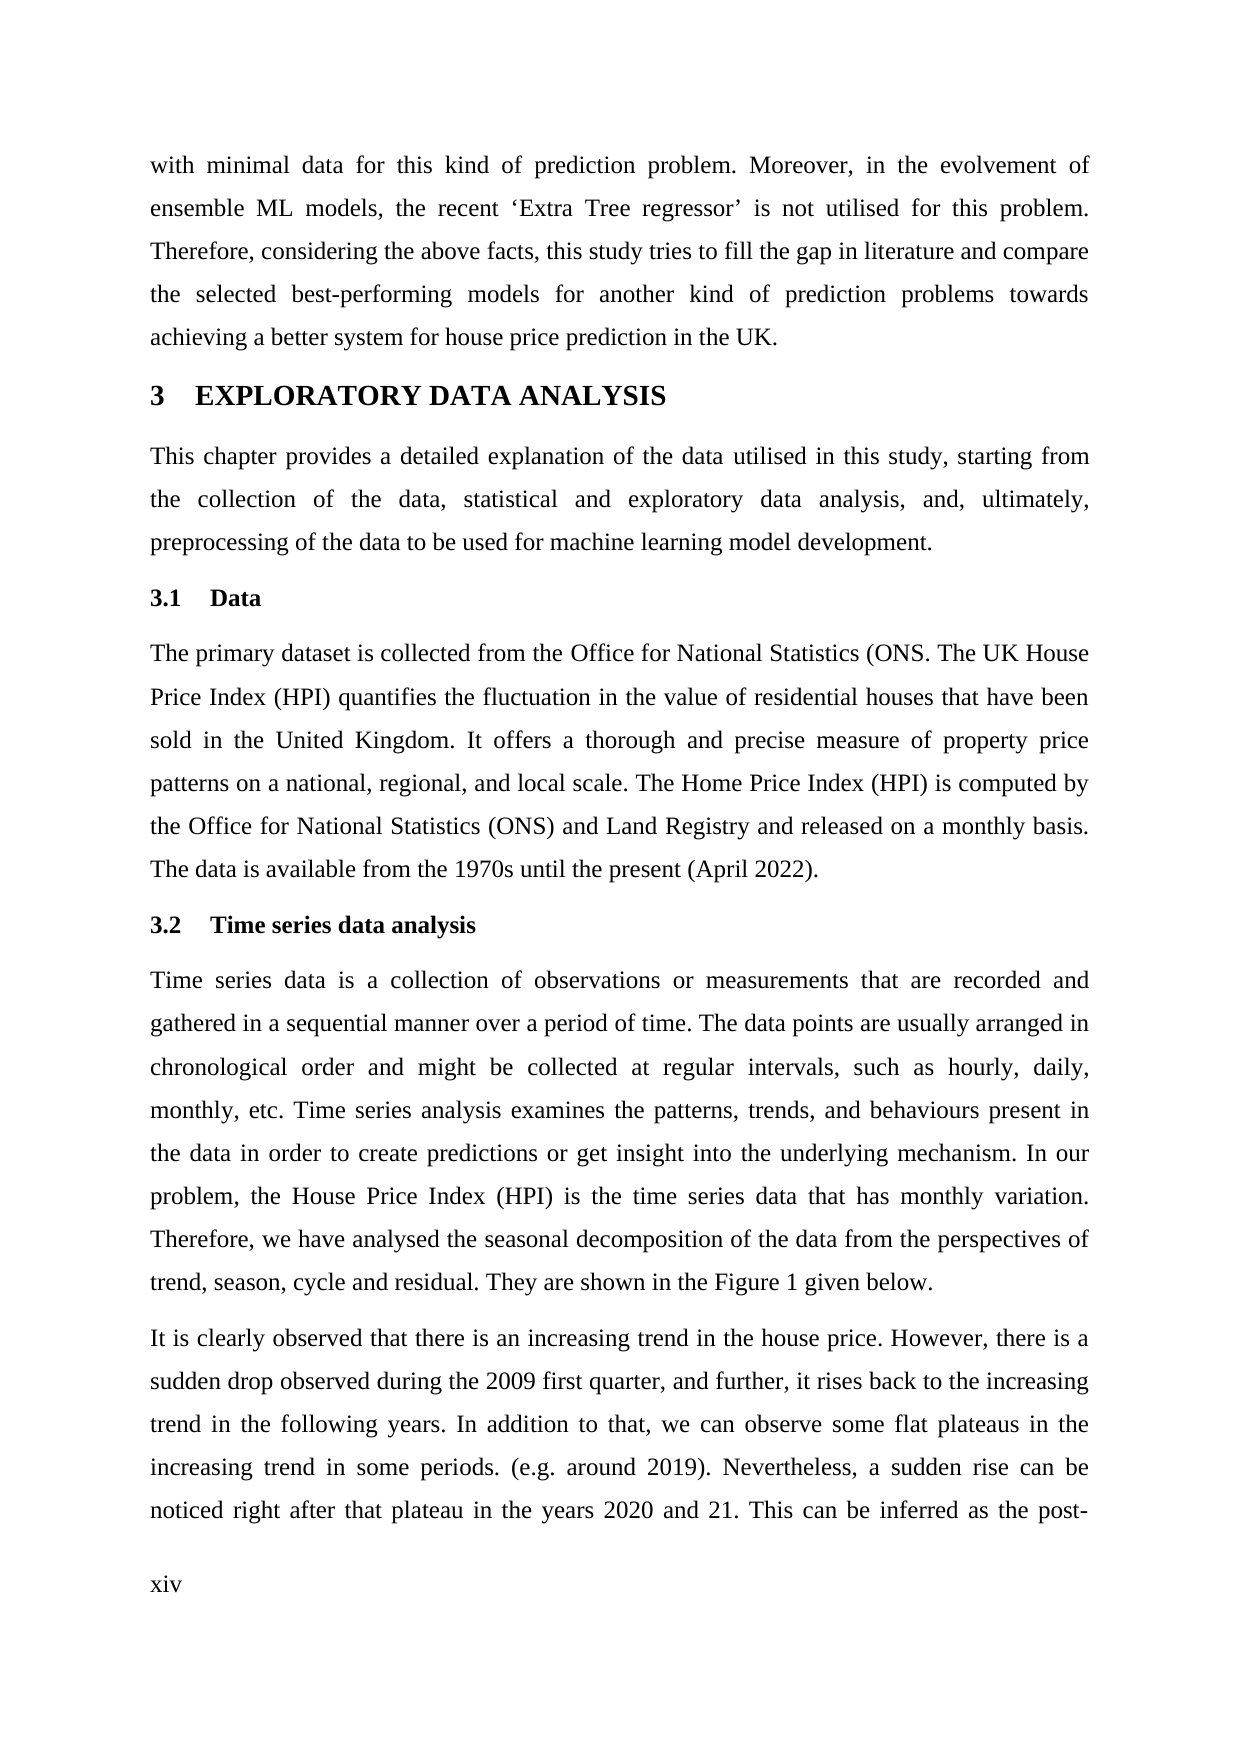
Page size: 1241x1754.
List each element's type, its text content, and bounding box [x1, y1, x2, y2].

subtitle Time series data analysis [150, 910, 1090, 938]
subtitle EXPLORATORY DATA ANALYSIS [150, 378, 1090, 412]
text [150, 1323, 1090, 1524]
text This chapter provides a detailed explanation of the data utilised in this study, starting from the collection of the data, statistical and exploratory data analysis, and, ultimately, preprocessing of the data to be used for machine learning model development. [150, 441, 1090, 556]
text Time series data is a collection of observations or measurements that are recorded and gathered in a sequential manner over a period of time. The data points are usually arranged in chronological order and might be collected at regular intervals, such as hourly, daily, monthly, etc. Time series analysis examines the patterns, trends, and behaviours present in the data in order to create predictions or get insight into the underlying mechanism. In our problem, the House Price Index (HPI) is the time series data that has monthly variation. Therefore, we have analysed the seasonal decomposition of the data from the perspectives of trend, season, cycle and residual. They are shown in the Figure 1 given below. [150, 965, 1090, 1296]
subtitle Data [150, 583, 1090, 612]
text The primary dataset is collected from the Office for National Statistics (ONS. The UK House Price Index (HPI) quantifies the fluctuation in the value of residential houses that have been sold in the United Kingdom. It offers a thorough and precise measure of property price patterns on a national, regional, and local scale. The Home Price Index (HPI) is computed by the Office for National Statistics (ONS) and Land Registry and released on a monthly basis. The data is available from the 1970s until the present (April 2022). [150, 638, 1090, 883]
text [150, 150, 1090, 351]
